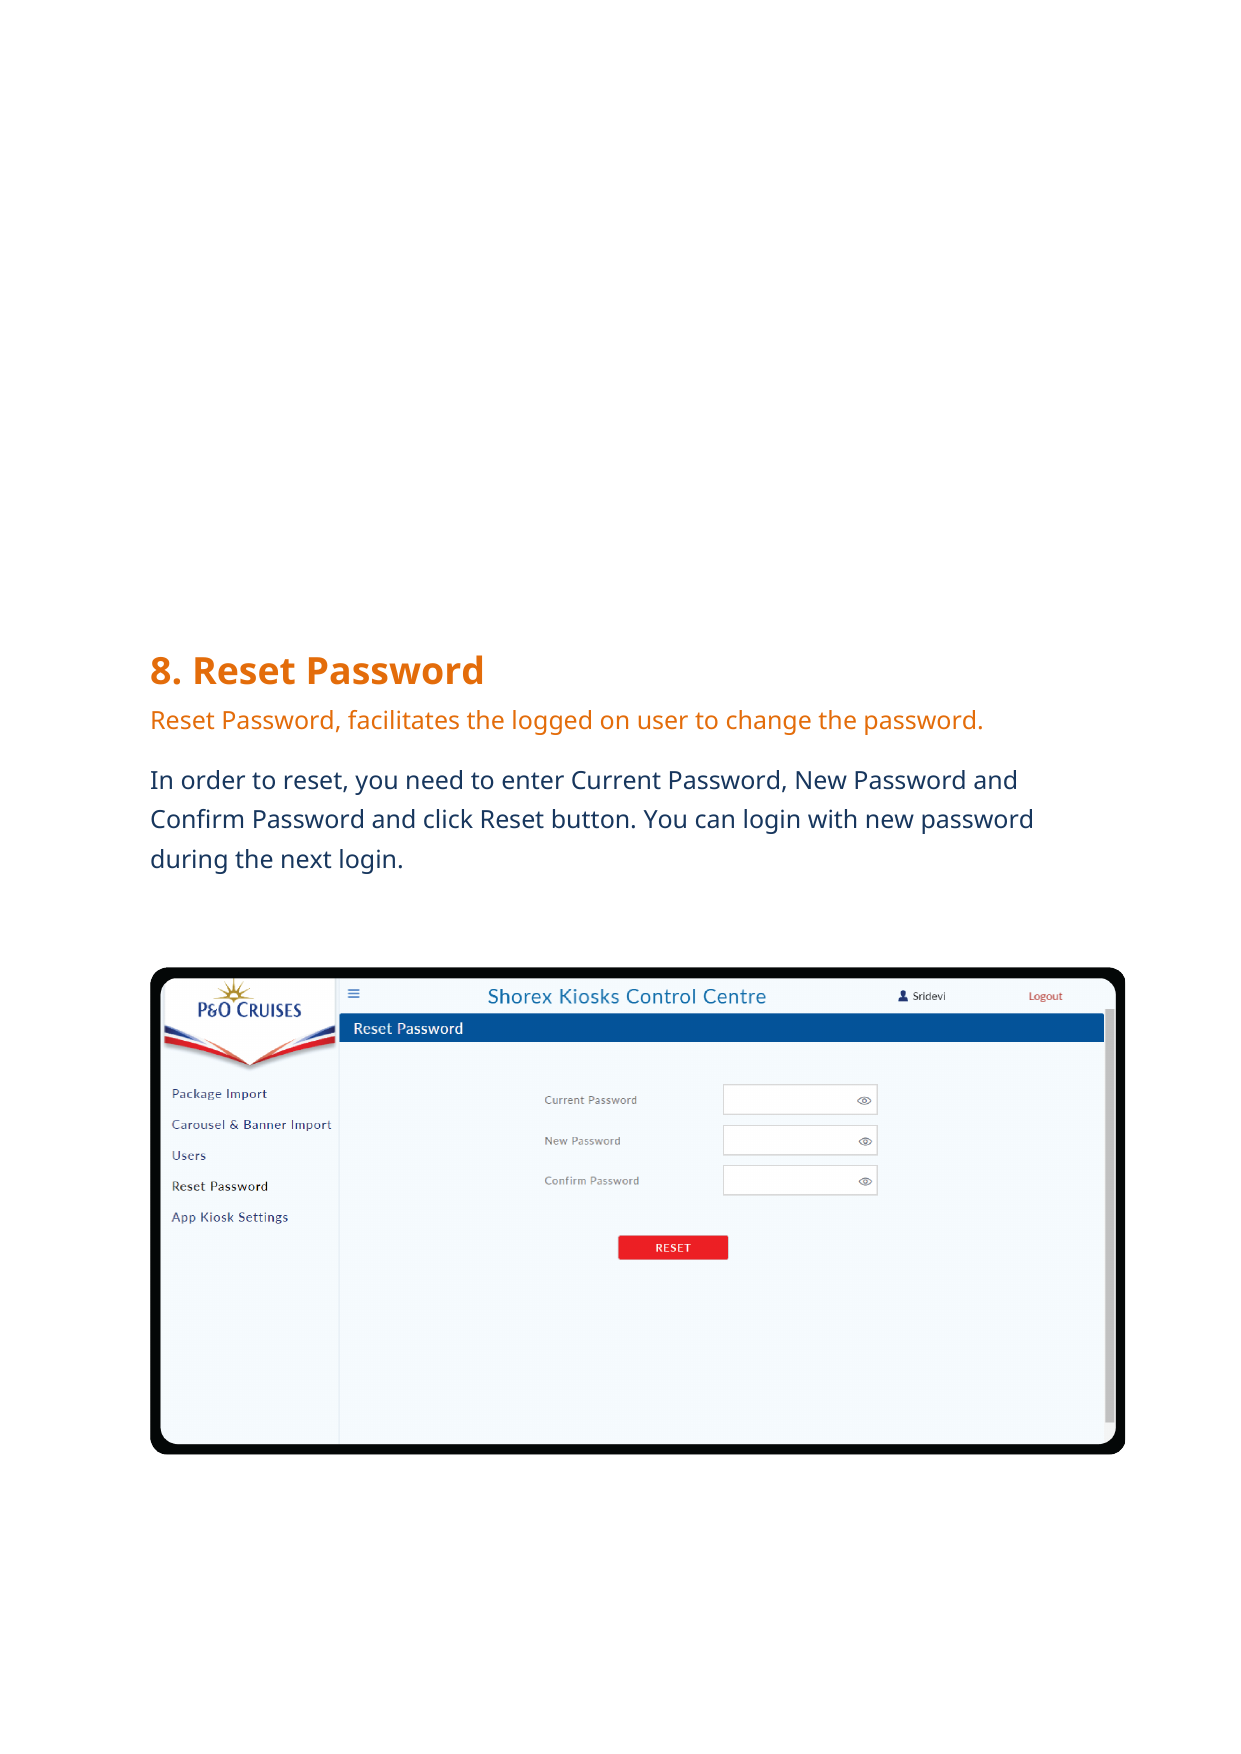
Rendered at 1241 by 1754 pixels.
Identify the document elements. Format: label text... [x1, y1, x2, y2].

subtitle 8. Reset Password [150, 644, 1090, 695]
text Reset Password, facilitates the logged on user to change the password. [150, 703, 1090, 737]
text In order to reset, you need to enter Current Password, New Password and Confirm Password and click Reset button. You can login with new password during the next login. [150, 763, 1090, 875]
picture [150, 967, 1125, 1466]
